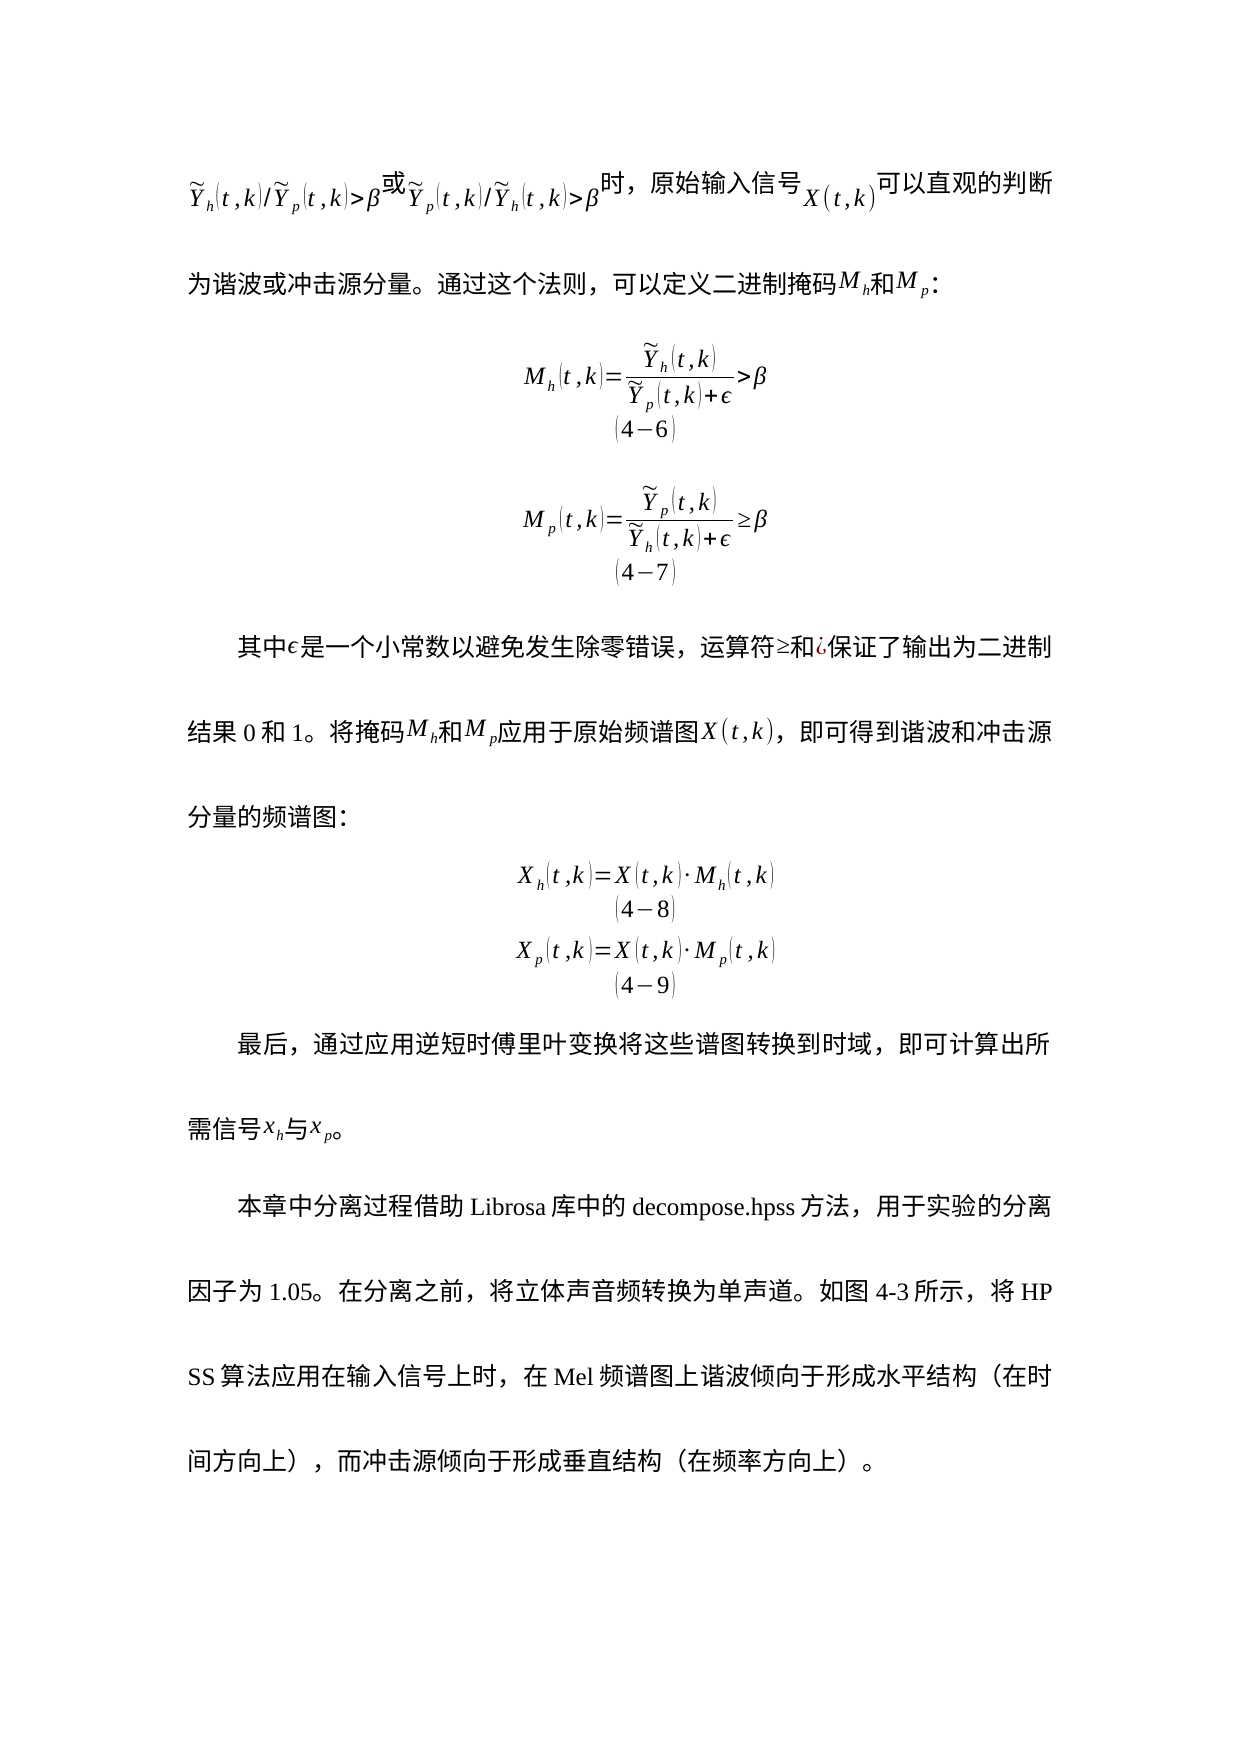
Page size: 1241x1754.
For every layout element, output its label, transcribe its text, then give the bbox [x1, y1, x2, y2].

text 其中是一个小常数以避免发生除零错误，运算符和保证了输出为二进制结果0和1。将掩码和应用于原始频谱图，即可得到谐波和冲击源分量的频谱图： [187, 612, 1053, 849]
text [187, 164, 1053, 317]
text 最后，通过应用逆短时傅里叶变换将这些谱图转换到时域，即可计算出所需信号与。 [187, 1009, 1053, 1162]
text 本章中分离过程借助Librosa库中的decompose.hpss方法，用于实验的分离因子为1.05。在分离之前，将立体声音频转换为单声道。如图4-3所示，将HPSS算法应用在输入信号上时，在Mel频谱图上谐波倾向于形成水平结构（在时间方向上），而冲击源倾向于形成垂直结构（在频率方向上）。 [187, 1171, 1053, 1493]
